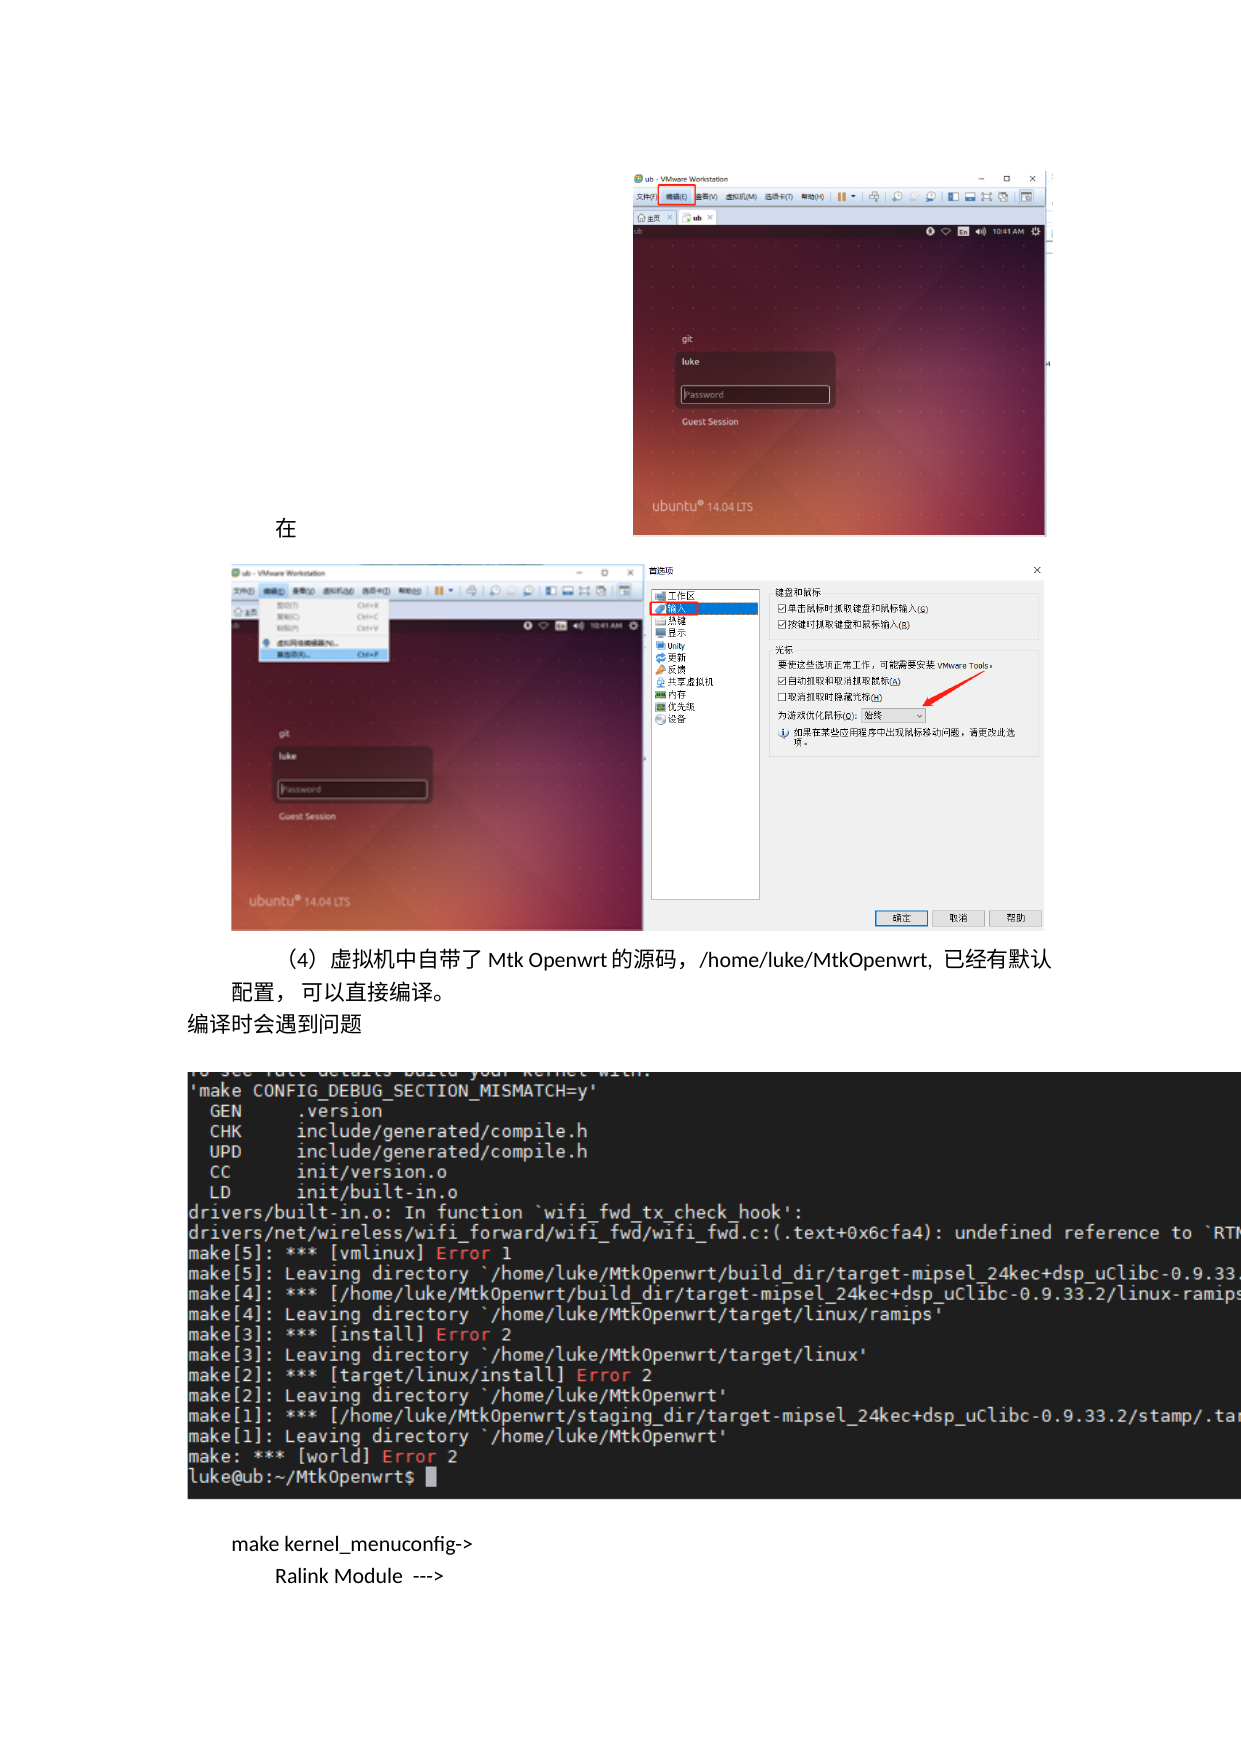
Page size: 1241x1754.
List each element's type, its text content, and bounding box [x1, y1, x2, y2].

text （4）虚拟机中自带了Mtk Openwrt的源码，/home/luke/MtkOpenwrt, 已经有默认配置， 可以直接编译。 [231, 942, 1053, 1007]
text Ralink Module ---> [187, 1559, 1053, 1592]
text 编译时会遇到问题 [187, 1007, 1053, 1039]
text make kernel_menuconfig-> [187, 1527, 1053, 1559]
picture [231, 563, 1045, 931]
picture [187, 1072, 1241, 1506]
picture [633, 171, 1053, 537]
